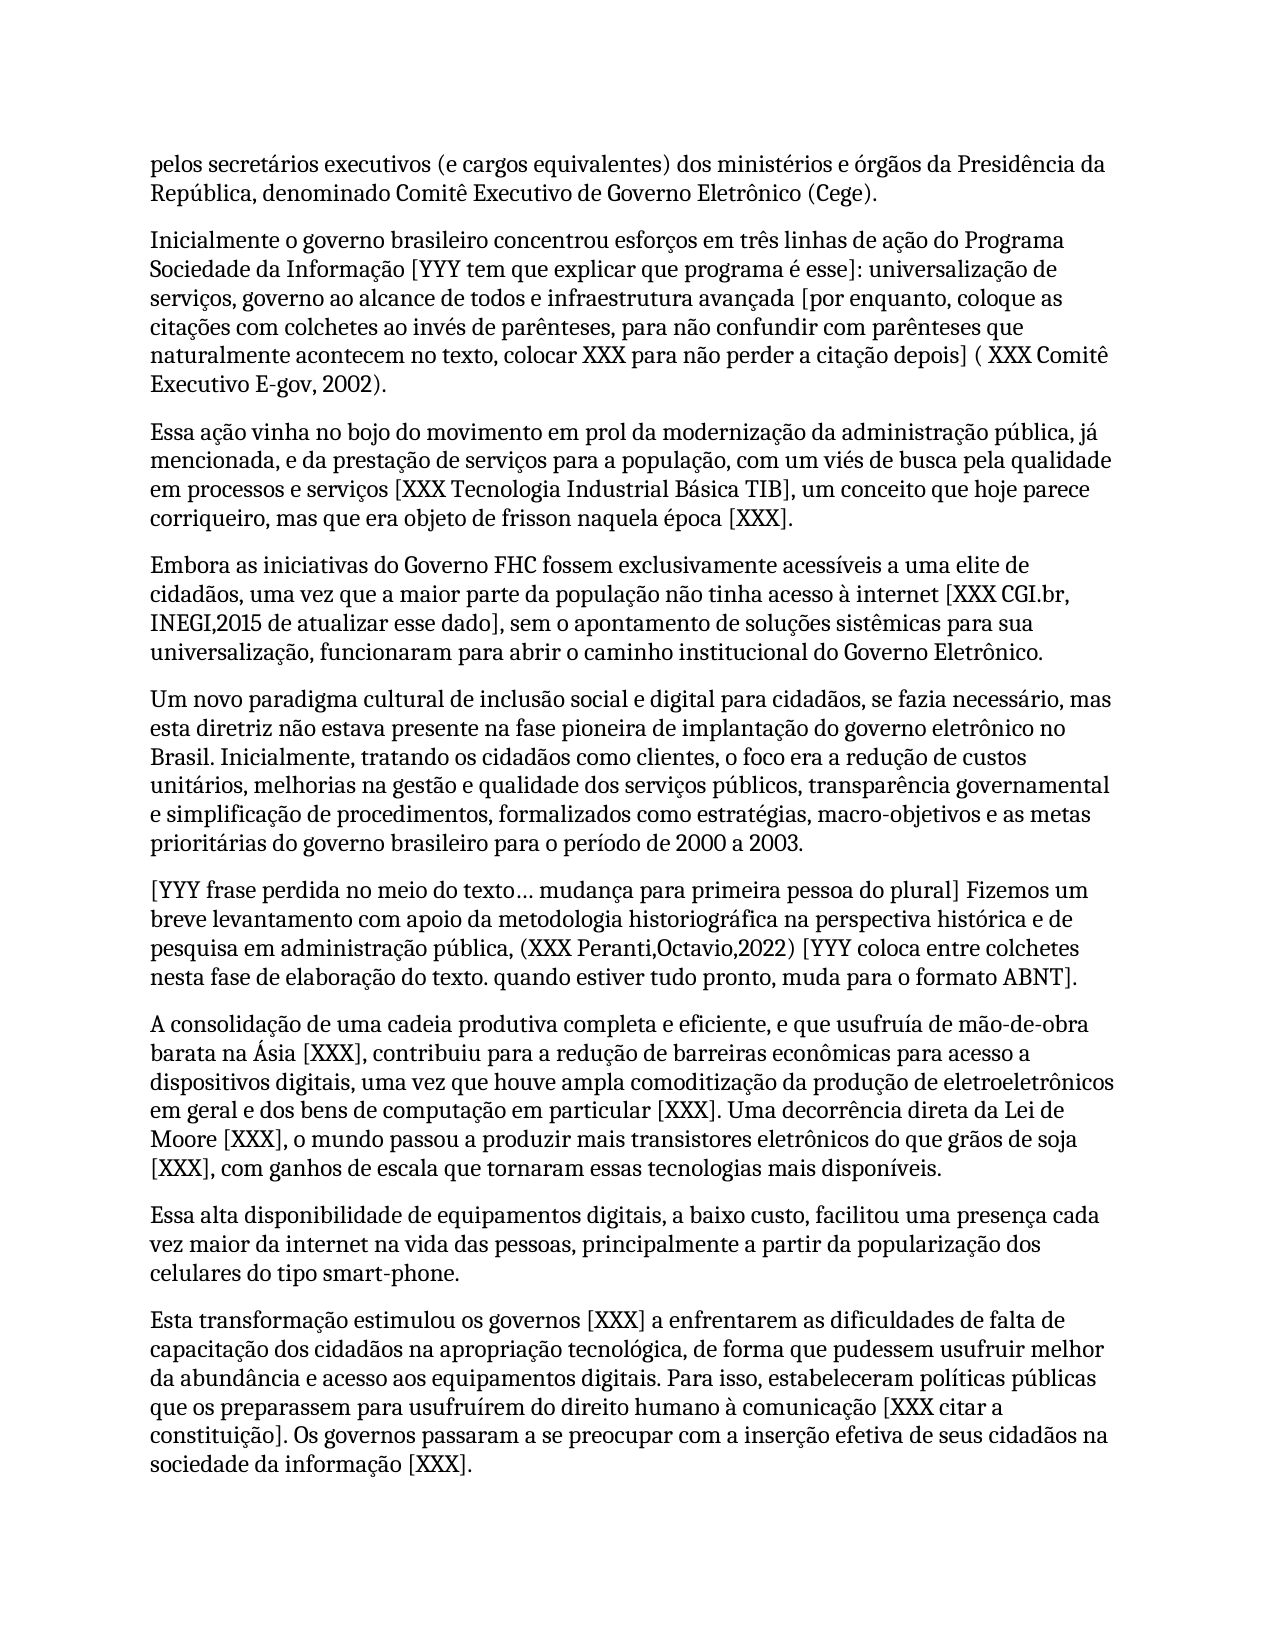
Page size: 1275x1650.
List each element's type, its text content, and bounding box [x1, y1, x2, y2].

text A consolidação de uma cadeia produtiva completa e eficiente, e que usufruía de mão-de-obra barata na Ásia [XXX], contribuiu para a redução de barreiras econômicas para acesso a dispositivos digitais, uma vez que houve ampla comoditização da produção de eletroeletrônicos em geral e dos bens de computação em particular [XXX]. Uma decorrência direta da Lei de Moore [XXX], o mundo passou a produzir mais transistores eletrônicos do que grãos de soja [XXX], com ganhos de escala que tornaram essas tecnologias mais disponíveis. [150, 1010, 1125, 1182]
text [150, 150, 1125, 207]
text [YYY frase perdida no meio do texto… mudança para primeira pessoa do plural] Fizemos um breve levantamento com apoio da metodologia historiográfica na perspectiva histórica e de pesquisa em administração pública, (XXX Peranti,Octavio,2022) [YYY coloca entre colchetes nesta fase de elaboração do texto. quando estiver tudo pronto, muda para o formato ABNT]. [150, 876, 1125, 991]
text Essa alta disponibilidade de equipamentos digitais, a baixo custo, facilitou uma presença cada vez maior da internet na vida das pessoas, principalmente a partir da popularização dos celulares do tipo smart-phone. [150, 1201, 1125, 1287]
text Inicialmente o governo brasileiro concentrou esforços em três linhas de ação do Programa Sociedade da Informação [YYY tem que explicar que programa é esse]: universalização de serviços, governo ao alcance de todos e infraestrutura avançada [por enquanto, coloque as citações com colchetes ao invés de parênteses, para não confundir com parênteses que naturalmente acontecem no texto, colocar XXX para não perder a citação depois] ( XXX Comitê Executivo E-gov, 2002). [150, 226, 1125, 399]
text Essa ação vinha no bojo do movimento em prol da modernização da administração pública, já mencionada, e da prestação de serviços para a população, com um viés de busca pela qualidade em processos e serviços [XXX Tecnologia Industrial Básica TIB], um conceito que hoje parece corriqueiro, mas que era objeto de frisson naquela época [XXX]. [150, 417, 1125, 532]
text Embora as iniciativas do Governo FHC fossem exclusivamente acessíveis a uma elite de cidadãos, uma vez que a maior parte da população não tinha acesso à internet [XXX CGI.br, INEGI,2015 de atualizar esse dado], sem o apontamento de soluções sistêmicas para sua universalização, funcionaram para abrir o caminho institucional do Governo Eletrônico. [150, 551, 1125, 666]
text Esta transformação estimulou os governos [XXX] a enfrentarem as dificuldades de falta de capacitação dos cidadãos na apropriação tecnológica, de forma que pudessem usufruir melhor da abundância e acesso aos equipamentos digitais. Para isso, estabeleceram políticas públicas que os preparassem para usufruírem do direito humano à comunicação [XXX citar a constituição]. Os governos passaram a se preocupar com a inserção efetiva de seus cidadãos na sociedade da informação [XXX]. [150, 1306, 1125, 1479]
text Um novo paradigma cultural de inclusão social e digital para cidadãos, se fazia necessário, mas esta diretriz não estava presente na fase pioneira de implantação do governo eletrônico no Brasil. Inicialmente, tratando os cidadãos como clientes, o foco era a redução de custos unitários, melhorias na gestão e qualidade dos serviços públicos, transparência governamental e simplificação de procedimentos, formalizados como estratégias, macro-objetivos e as metas prioritárias do governo brasileiro para o período de 2000 a 2003. [150, 685, 1125, 857]
